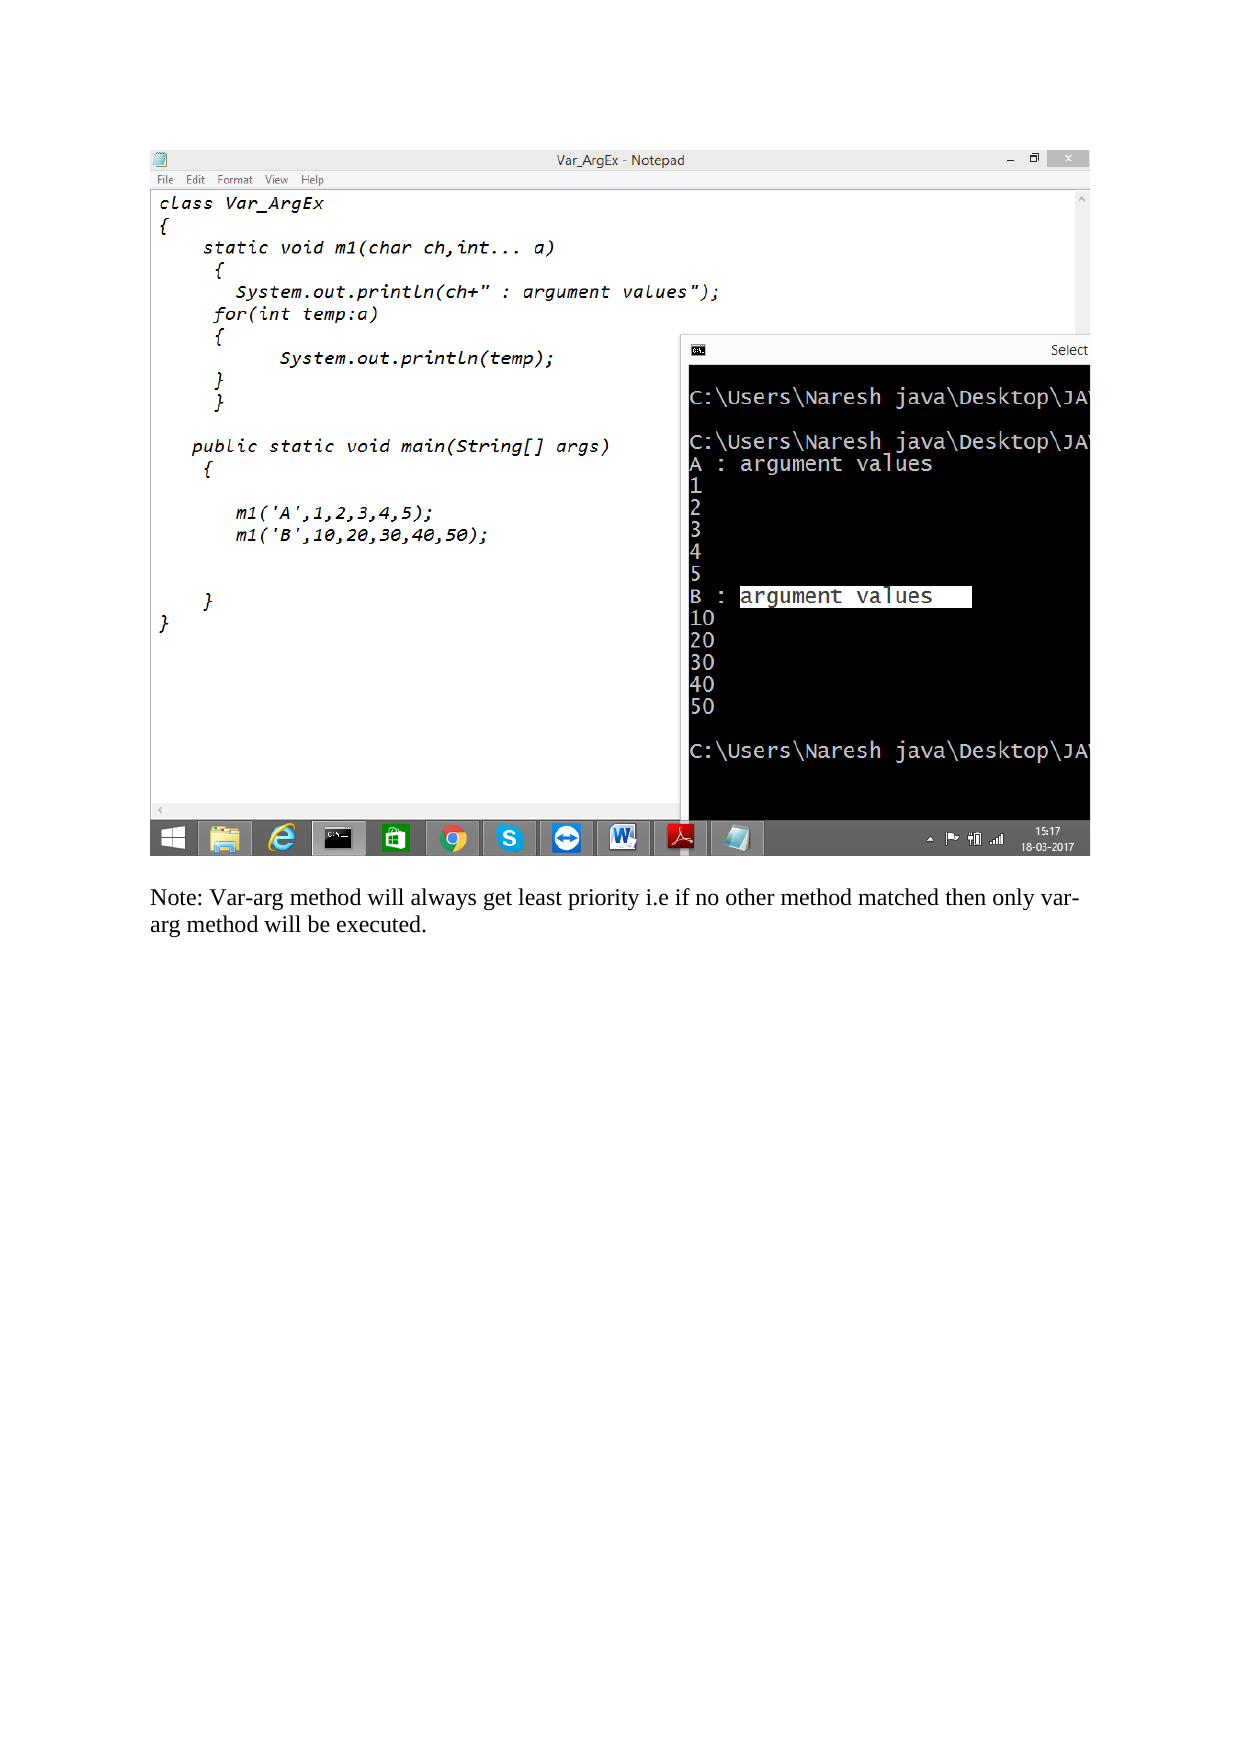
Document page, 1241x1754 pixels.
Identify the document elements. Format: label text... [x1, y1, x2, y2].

text Note: Var-arg method will always get least priority i.e if no other method matched then only var-arg method will be executed. [150, 883, 1090, 938]
picture [150, 150, 1091, 856]
